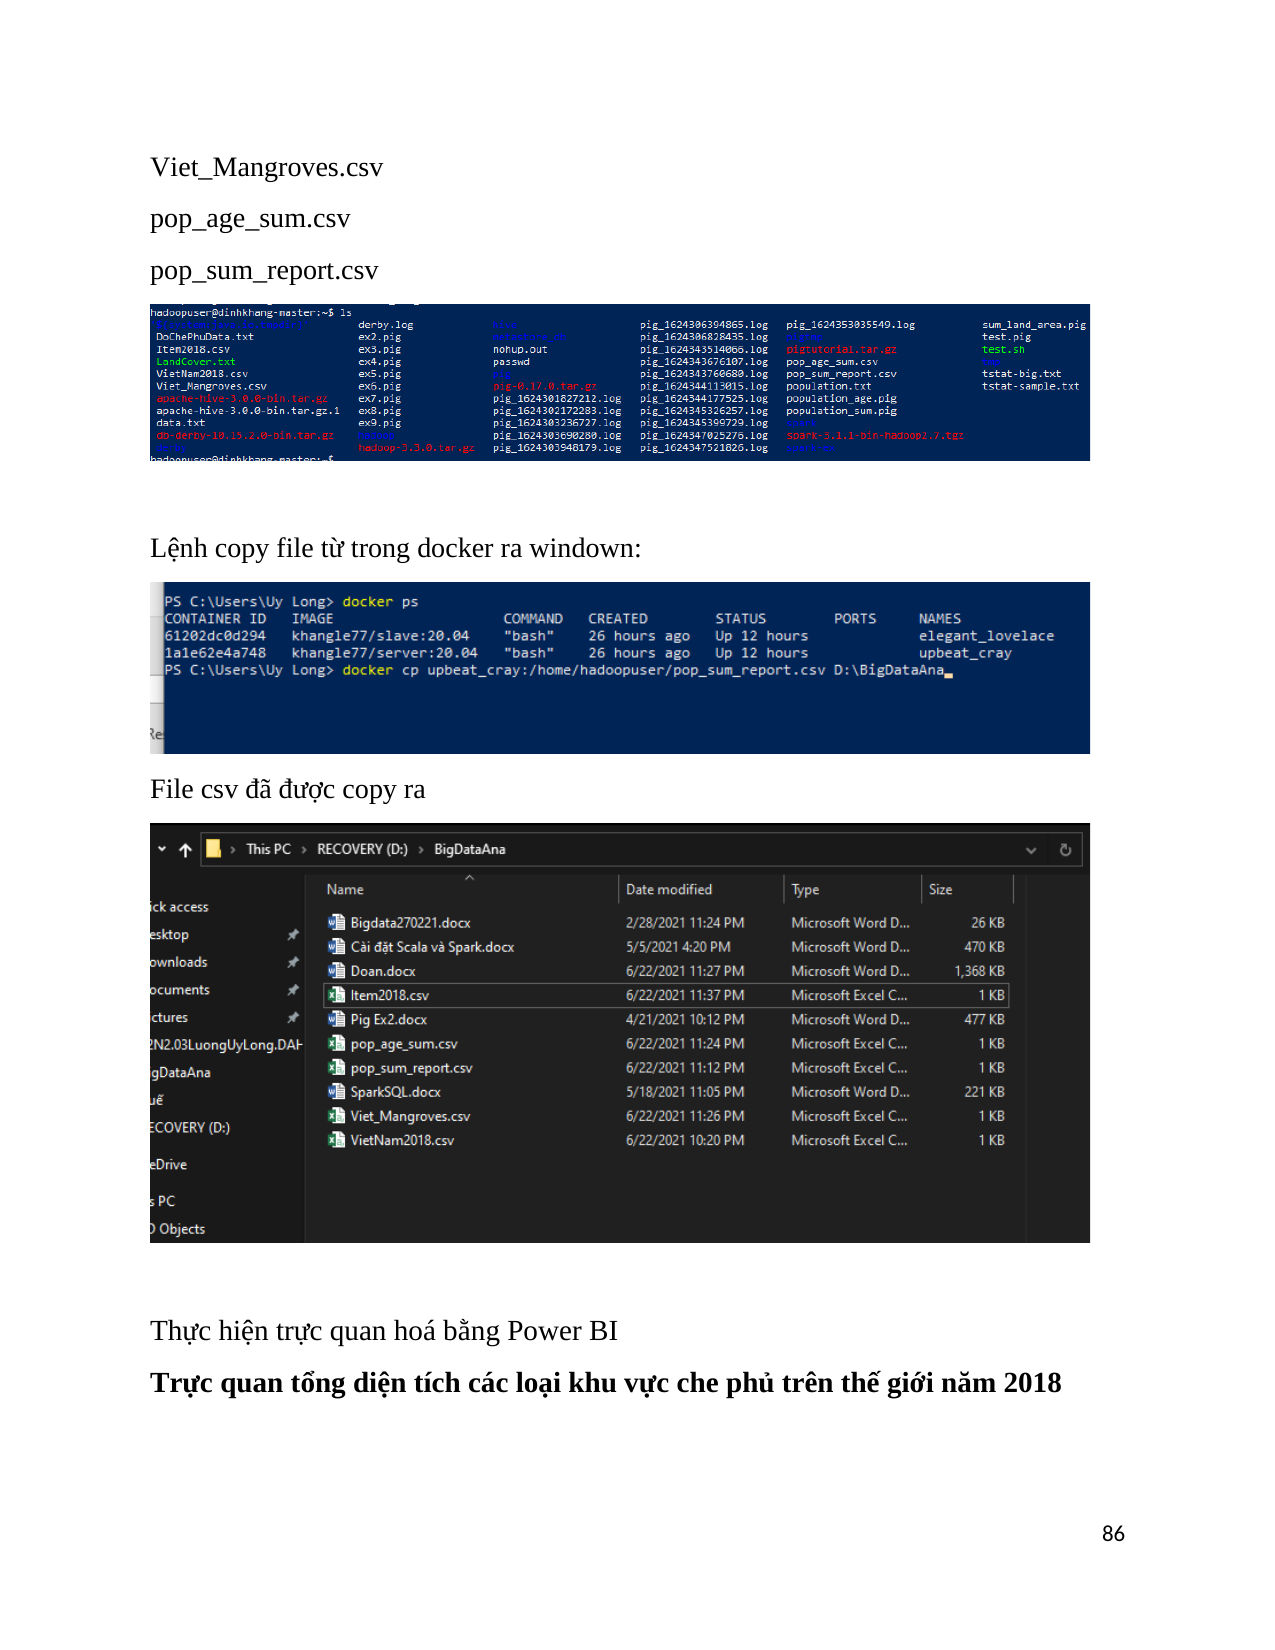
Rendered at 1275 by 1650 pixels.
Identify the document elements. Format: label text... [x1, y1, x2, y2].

text Viet_Mangroves.csv [150, 150, 1125, 182]
text Lệnh copy file từ trong docker ra windown: [150, 531, 1125, 564]
picture [150, 823, 1091, 1243]
picture [150, 304, 1091, 461]
text Thực hiện trực quan hoá bằng Power BI [150, 1313, 1125, 1346]
text File csv đã được copy ra [150, 772, 1125, 805]
text pop_sum_report.csv [150, 253, 1125, 286]
text pop_age_sum.csv [150, 202, 1125, 234]
picture [150, 582, 1091, 754]
text Trực quan tổng diện tích các loại khu vực che phủ trên thế giới năm 2018 [150, 1366, 1125, 1399]
